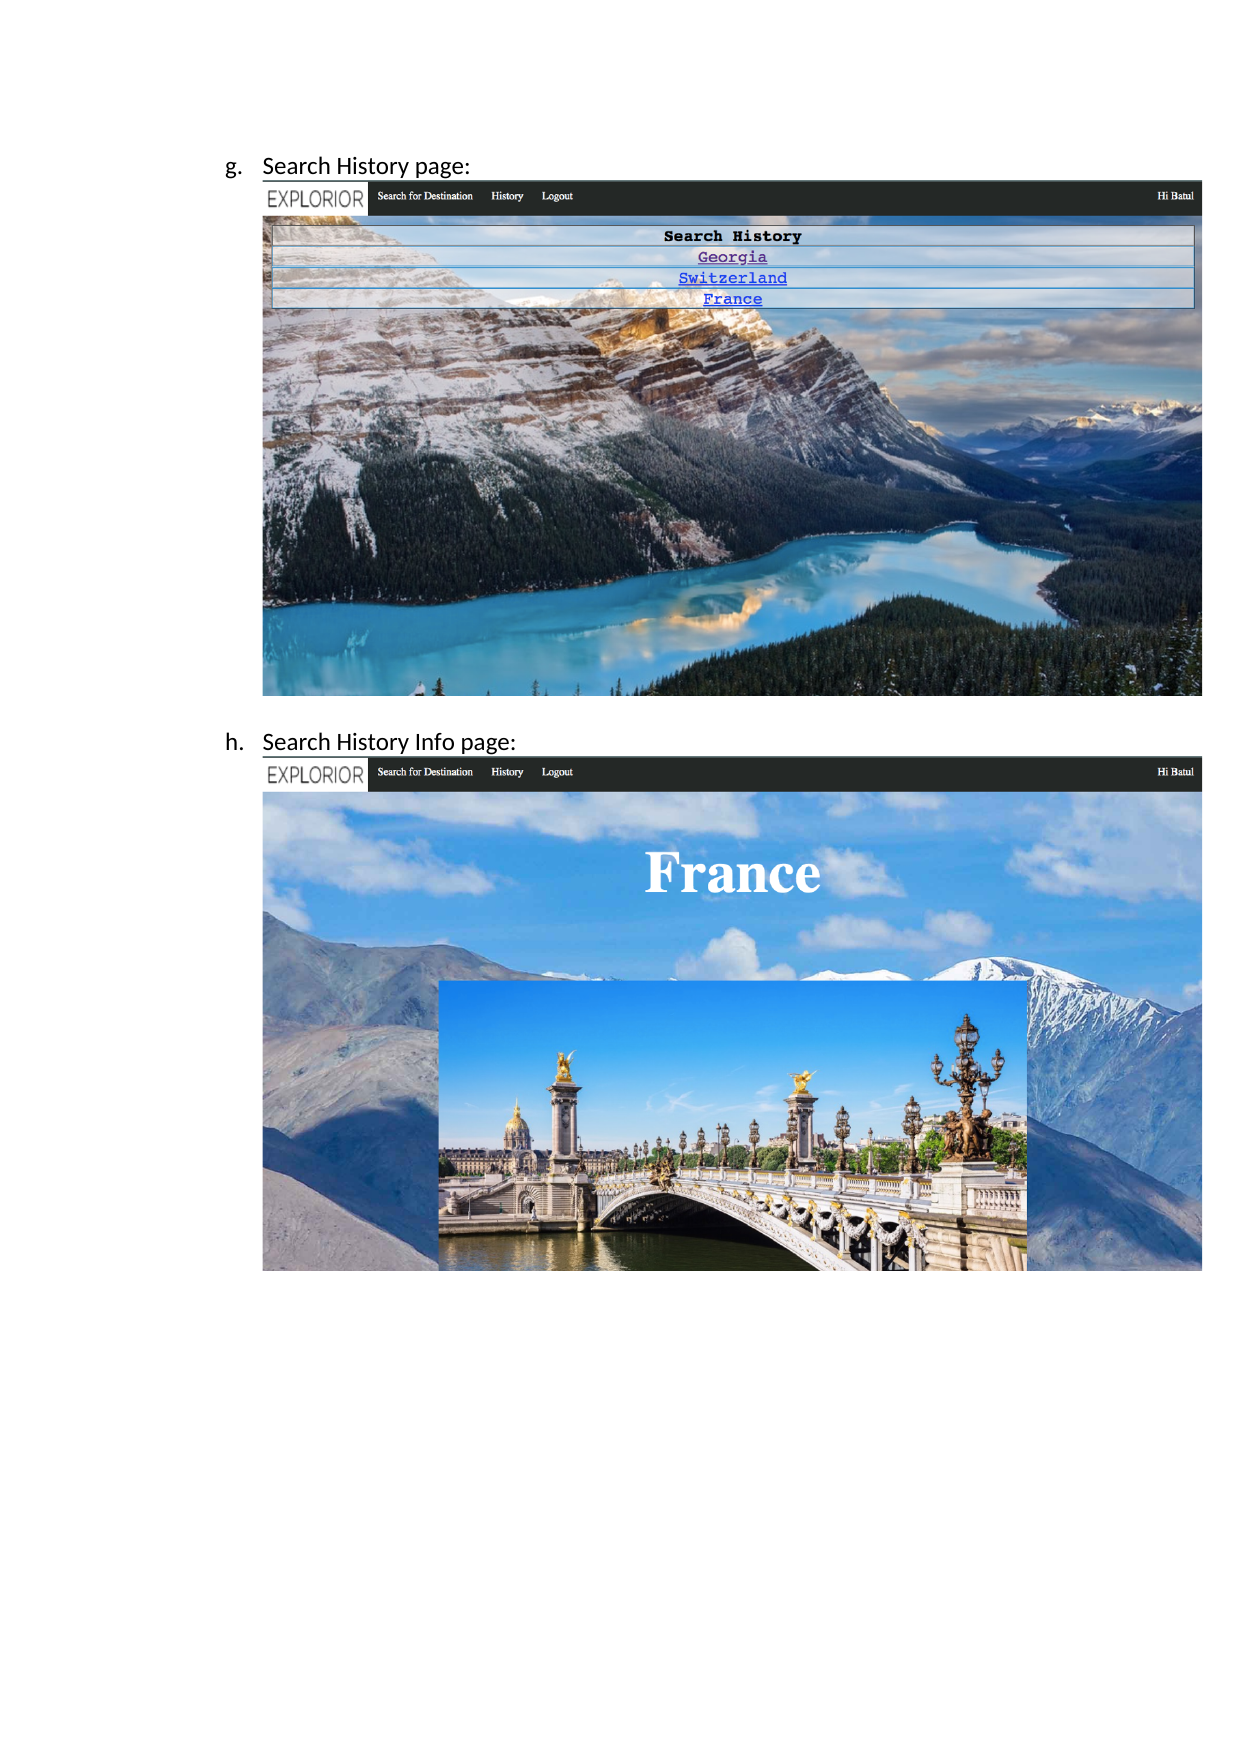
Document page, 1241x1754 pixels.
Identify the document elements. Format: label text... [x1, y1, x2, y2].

list Search History Info page: [225, 726, 1090, 756]
picture [262, 180, 1203, 696]
list Search History page: [225, 150, 1090, 181]
picture [262, 756, 1203, 1271]
